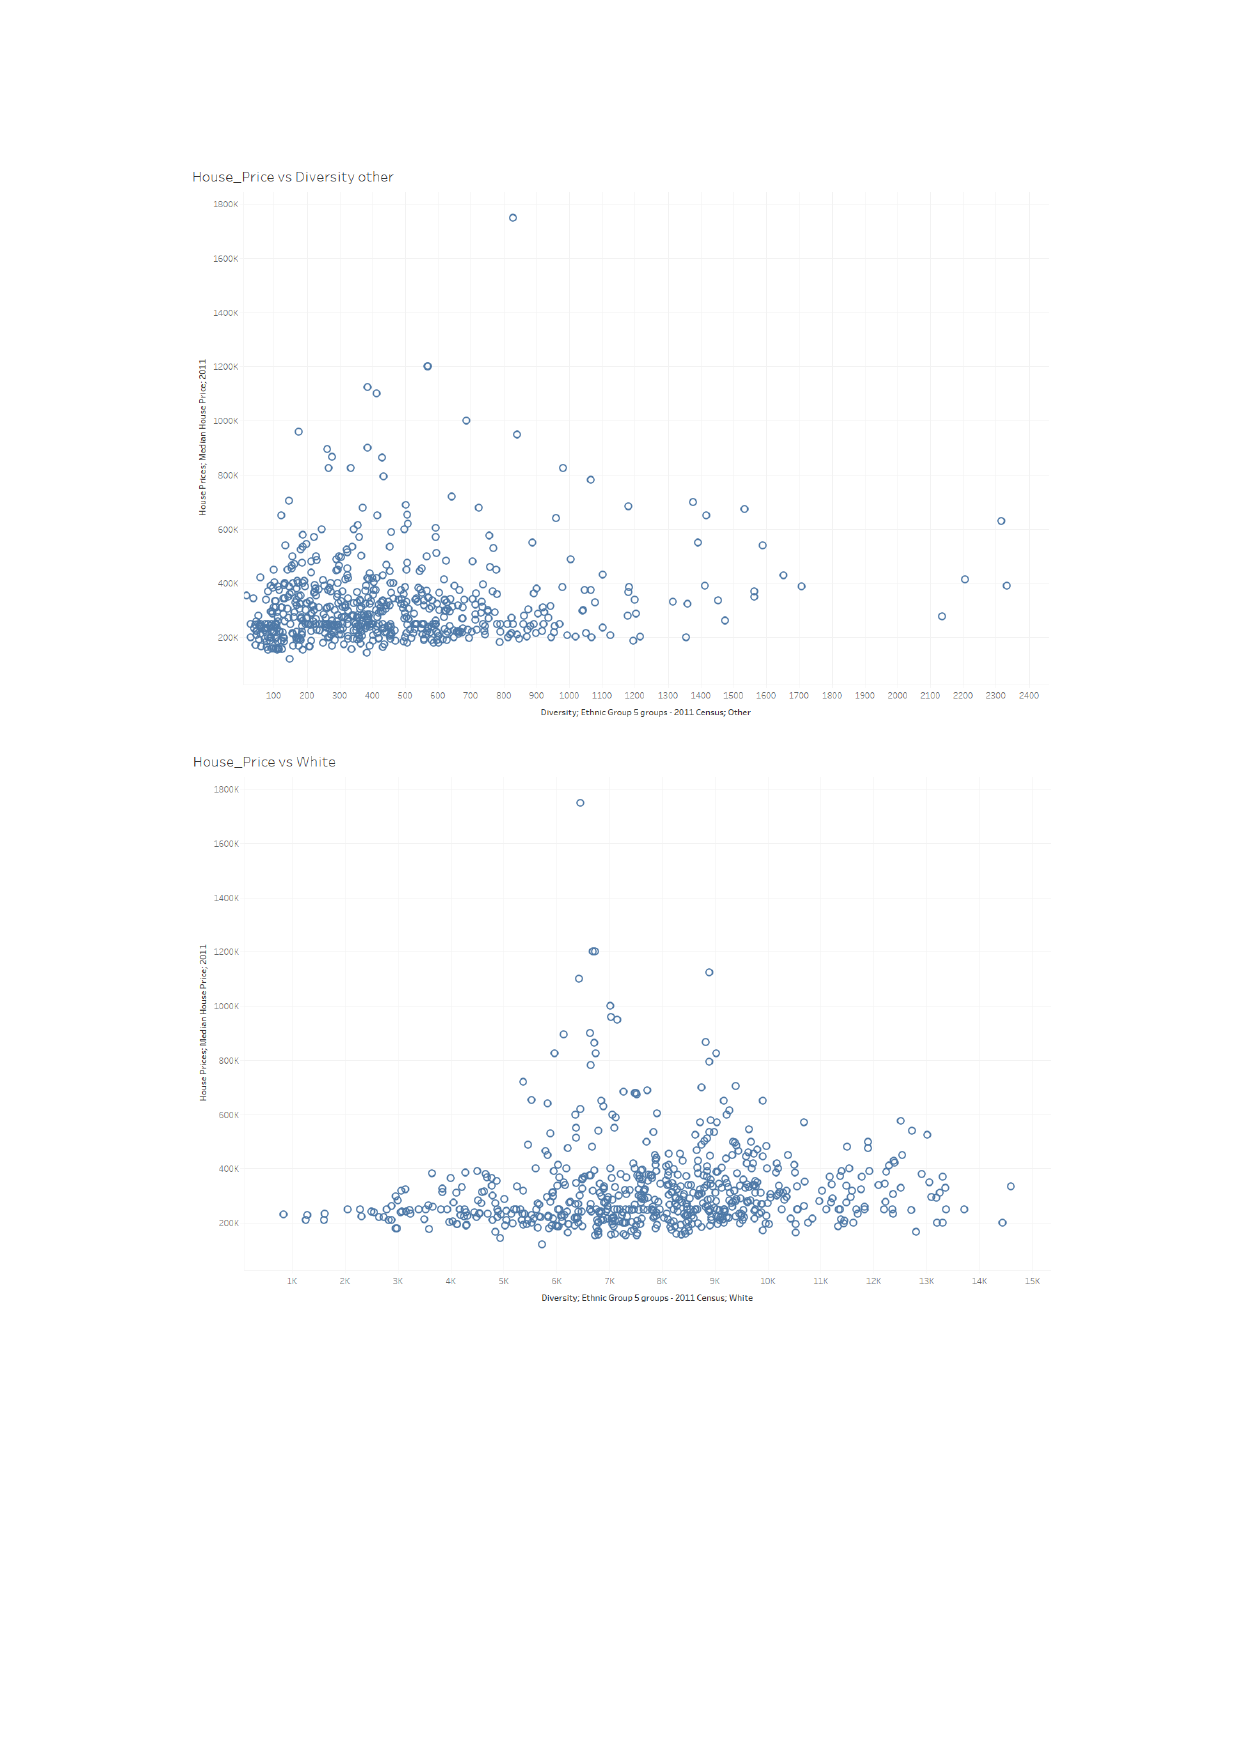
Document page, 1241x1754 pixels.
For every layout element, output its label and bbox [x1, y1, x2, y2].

picture [187, 162, 1053, 724]
picture [187, 747, 1053, 1313]
